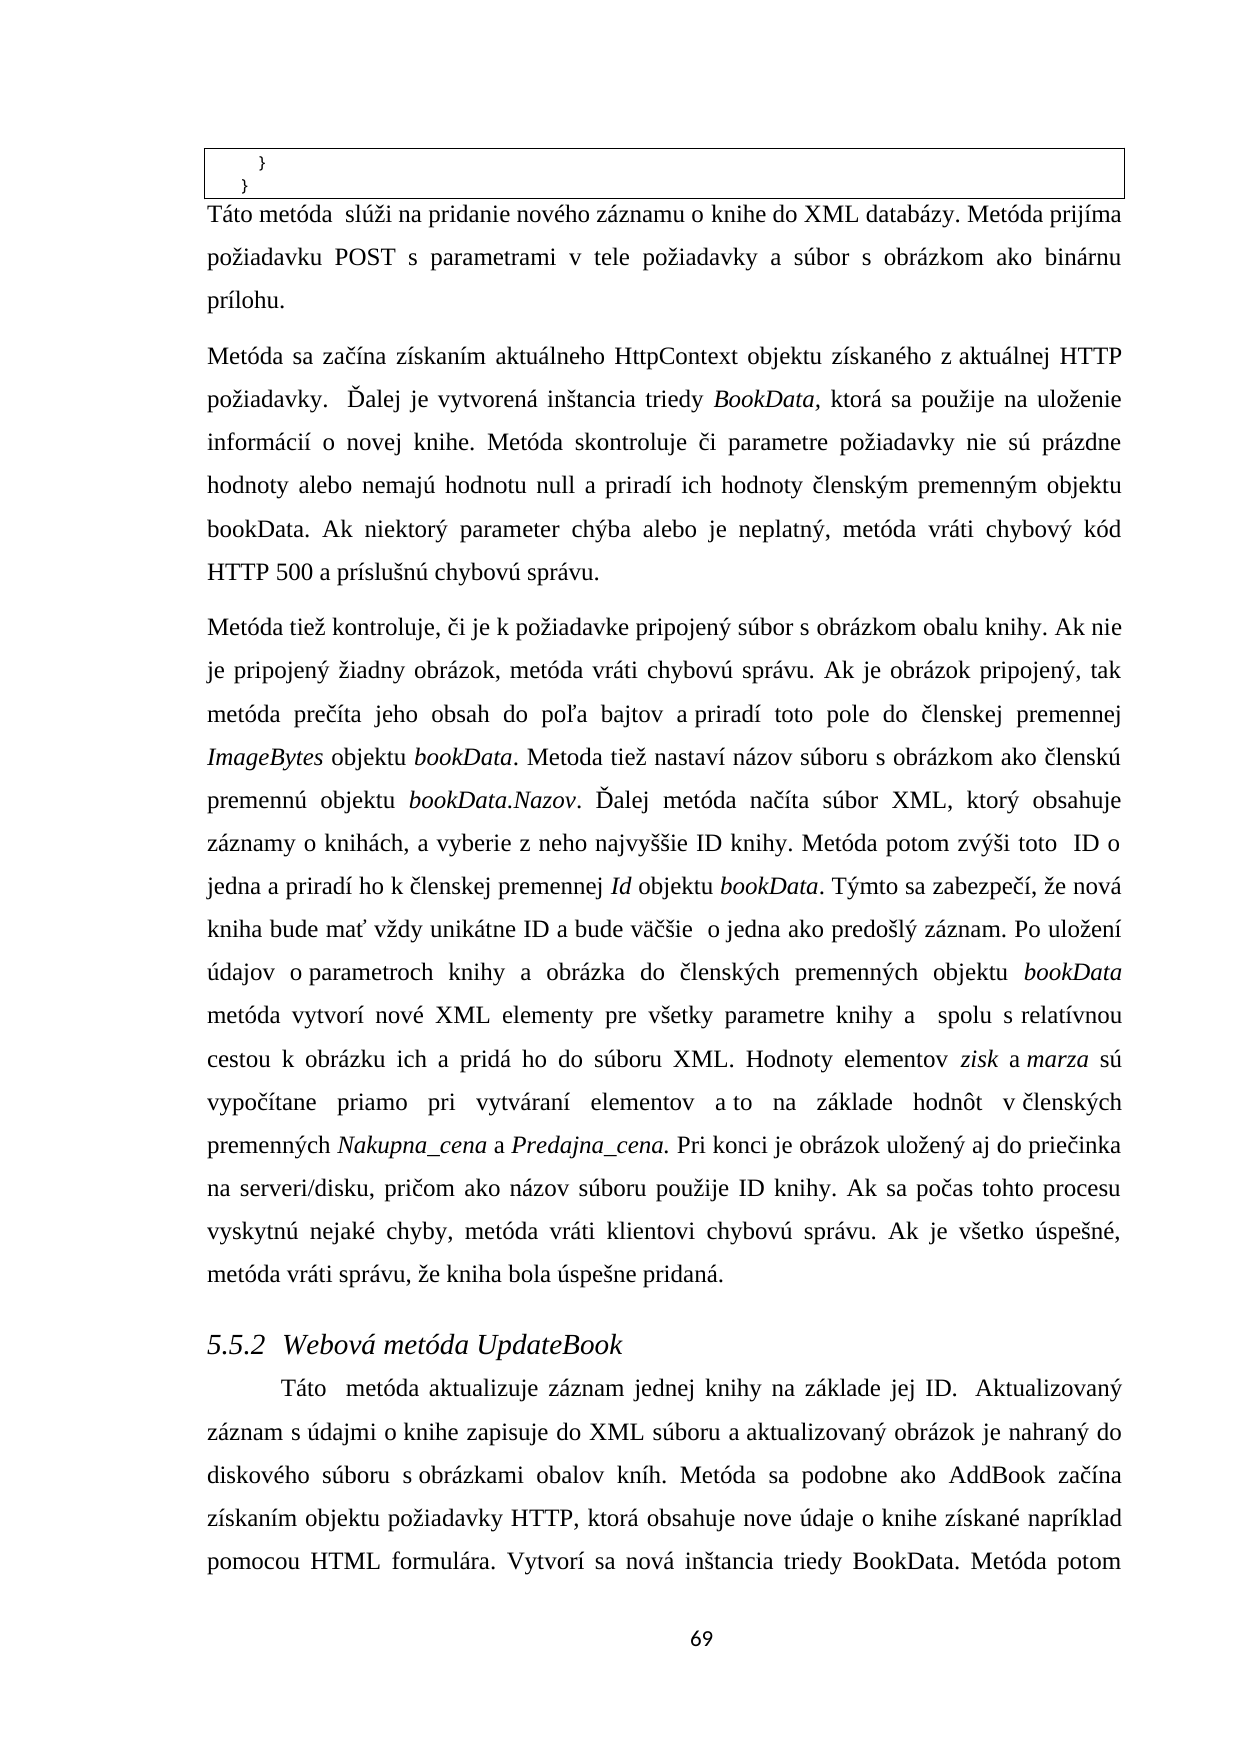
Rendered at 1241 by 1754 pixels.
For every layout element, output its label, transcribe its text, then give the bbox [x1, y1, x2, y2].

text Metóda sa začína získaním aktuálneho HttpContext objektu získaného z aktuálnej HTTP požiadavky. Ďalej je vytvorená inštancia triedy BookData, ktorá sa použije na uloženie informácií o novej knihe. Metóda skontroluje či parametre požiadavky nie sú prázdne hodnoty alebo nemajú hodnotu null a priradí ich hodnoty členským premenným objektu bookData. Ak niektorý parameter chýba alebo je neplatný, metóda vráti chybový kód HTTP 500 a príslušnú chybovú správu. [207, 341, 1122, 586]
text } [205, 170, 1124, 198]
text Táto metóda slúži na pridanie nového záznamu o knihe do XML databázy. Metóda prijíma požiadavku POST s parametrami v tele požiadavky a súbor s obrázkom ako binárnu prílohu. [207, 199, 1122, 314]
text } [205, 149, 1124, 170]
text Metóda tiež kontroluje, či je k požiadavke pripojený súbor s obrázkom obalu knihy. Ak nie je pripojený žiadny obrázok, metóda vráti chybovú správu. Ak je obrázok pripojený, tak metóda prečíta jeho obsah do poľa bajtov a priradí toto pole do členskej premennej ImageBytes objektu bookData. Metoda tiež nastaví názov súboru s obrázkom ako členskú premennú objektu bookData.Nazov. Ďalej metóda načíta súbor XML, ktorý obsahuje záznamy o knihách, a vyberie z neho najvyššie ID knihy. Metóda potom zvýši toto ID o jedna a priradí ho k členskej premennej Id objektu bookData. Týmto sa zabezpečí, že nová kniha bude mať vždy unikátne ID a bude väčšie o jedna ako predošlý záznam. Po uložení údajov o parametroch knihy a obrázka do členských premenných objektu bookData metóda vytvorí nové XML elementy pre všetky parametre knihy a spolu s relatívnou cestou k obrázku ich a pridá ho do súboru XML. Hodnoty elementov zisk a marza sú vypočítane priamo pri vytváraní elementov a to na základe hodnôt v členských premenných Nakupna_cena a Predajna_cena. Pri konci je obrázok uložený aj do priečinka na serveri/disku, pričom ako názov súboru použije ID knihy. Ak sa počas tohto procesu vyskytnú nejaké chyby, metóda vráti klientovi chybovú správu. Ak je všetko úspešné, metóda vráti správu, že kniha bola úspešne pridaná. [207, 612, 1122, 1288]
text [207, 1373, 1122, 1575]
subtitle Webová metóda UpdateBook [207, 1327, 1122, 1361]
